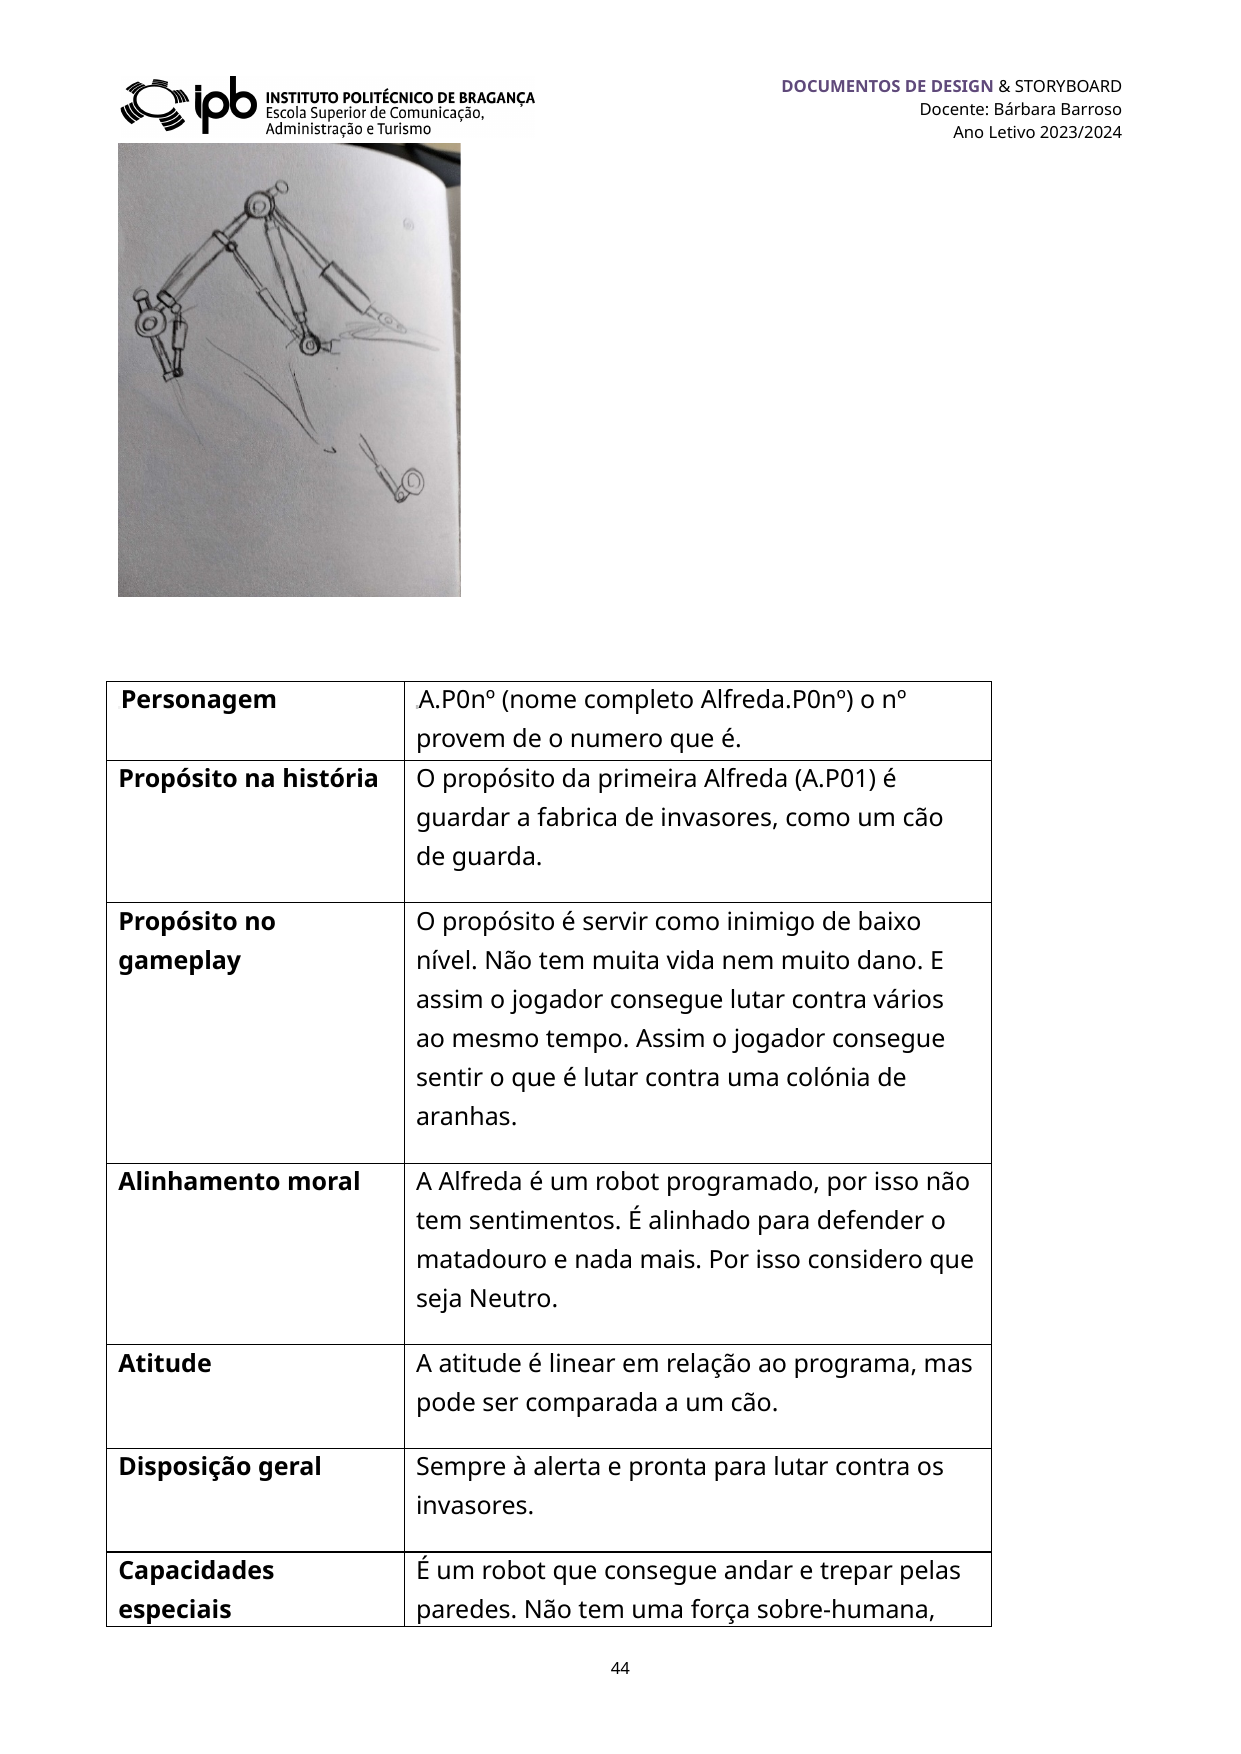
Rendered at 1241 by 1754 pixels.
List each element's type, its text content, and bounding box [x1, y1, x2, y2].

table_cell Atitude [107, 1345, 404, 1448]
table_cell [107, 1553, 404, 1626]
table_cell A Alfreda é um robot programado, por isso não tem sentimentos. É alinhado para defender o matadouro e nada mais. Por isso considero que seja Neutro. [405, 1164, 991, 1344]
table_cell Propósito na história [107, 761, 404, 902]
table_cell O propósito é servir como inimigo de baixo nível. Não tem muita vida nem muito dano. E assim o jogador consegue lutar contra vários ao mesmo tempo. Assim o jogador consegue sentir o que é lutar contra uma colónia de aranhas. [405, 903, 991, 1162]
table_cell Alinhamento moral [107, 1164, 404, 1344]
picture [118, 143, 461, 597]
picture [120, 76, 535, 138]
table_cell O propósito da primeira Alfreda (A.P01) é guardar a fabrica de invasores, como um cão de guarda. [405, 761, 991, 902]
table_cell Sempre à alerta e pronta para lutar contra os invasores. [405, 1449, 991, 1551]
table_cell A atitude é linear em relação ao programa, mas pode ser comparada a um cão. [405, 1345, 991, 1448]
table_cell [405, 1553, 991, 1626]
table_header A.P0nº (nome completo Alfreda.P0nº) o nº provem de o numero que é. [405, 682, 991, 759]
table_cell Propósito no gameplay [107, 903, 404, 1162]
table_cell Disposição geral [107, 1449, 404, 1551]
table_header Personagem [107, 682, 404, 759]
